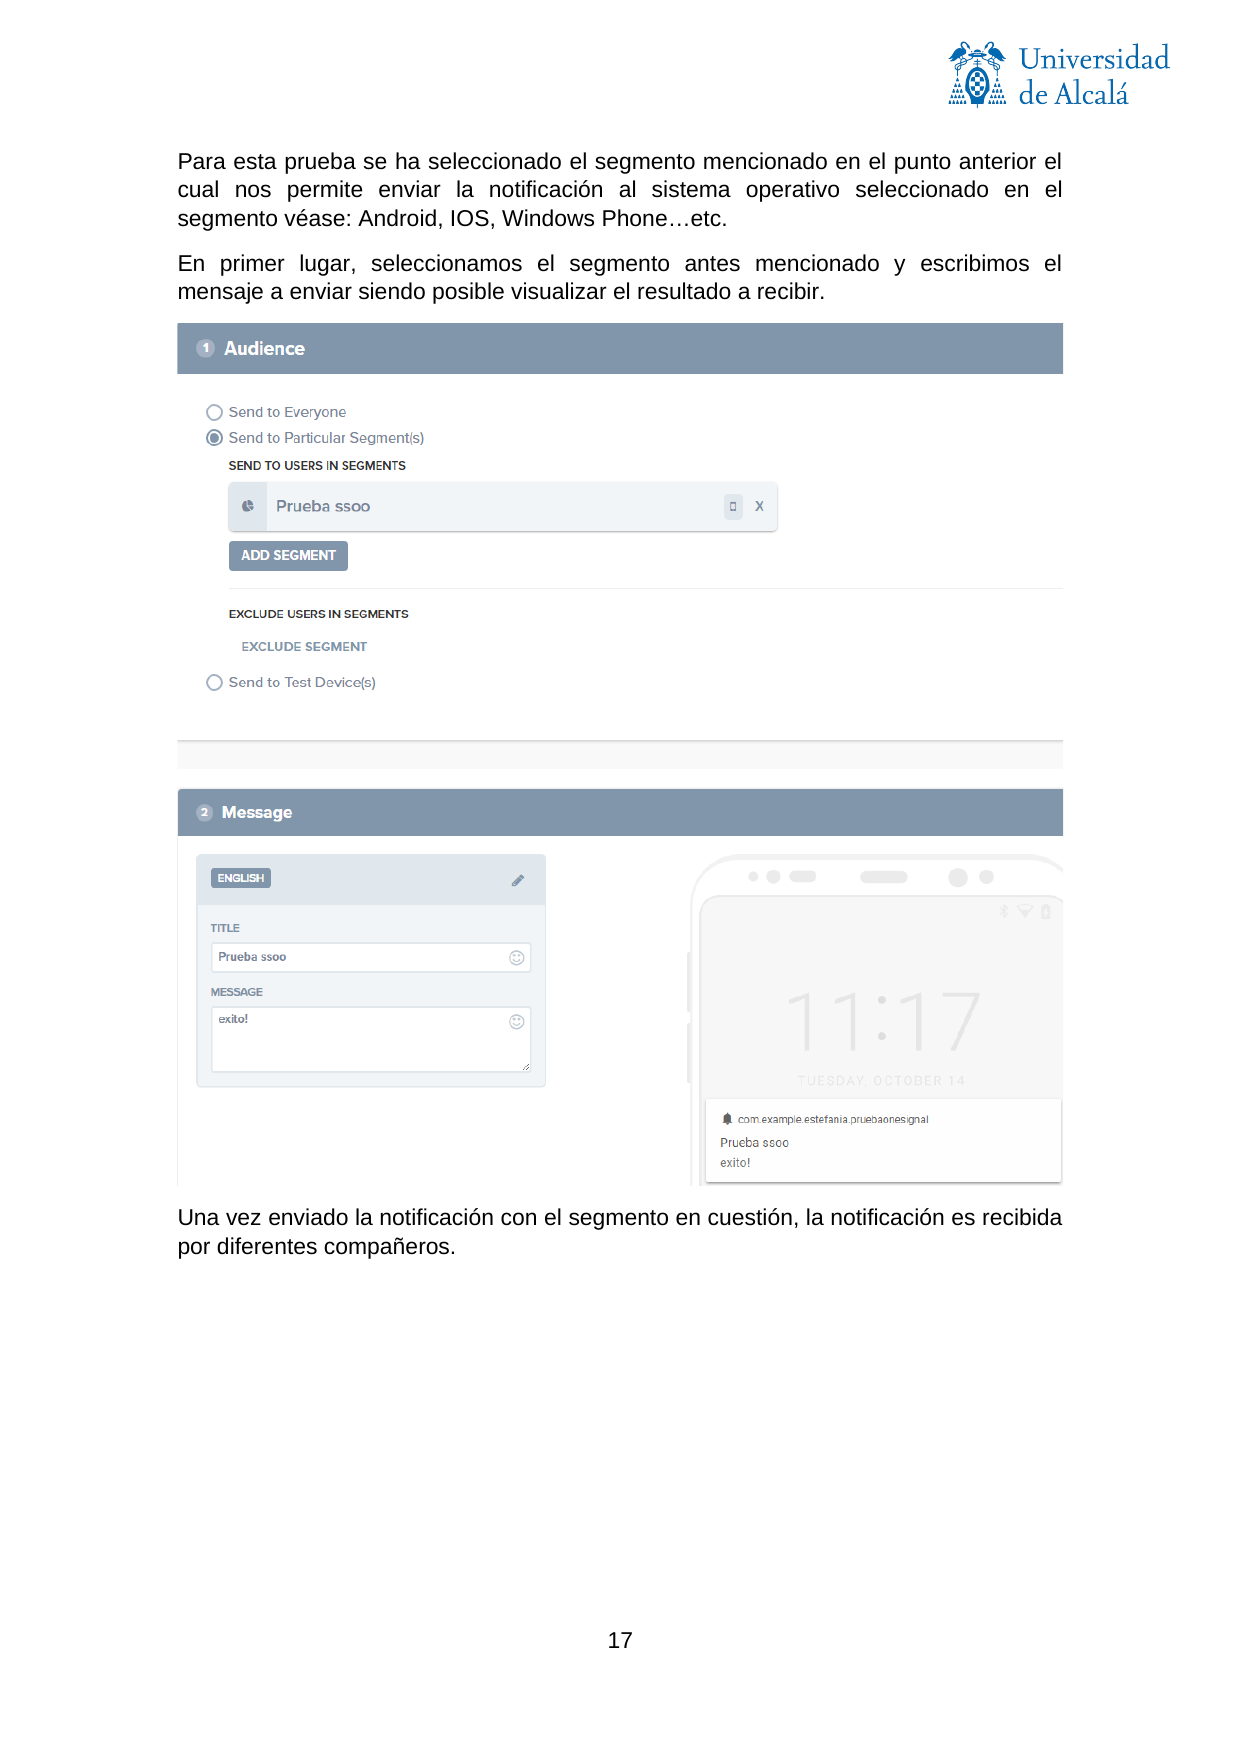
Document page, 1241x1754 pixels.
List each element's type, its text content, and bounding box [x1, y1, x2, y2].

text Una vez enviado la notificación con el segmento en cuestión, la notificación es recibida por diferentes compañeros. [177, 1204, 1063, 1259]
picture [177, 323, 1064, 769]
picture [177, 787, 1064, 1186]
picture [947, 39, 1172, 110]
text Para esta prueba se ha seleccionado el segmento mencionado en el punto anterior el cual nos permite enviar la notificación al sistema operativo seleccionado en el segmento véase: Android, IOS, Windows Phone…etc. [177, 148, 1063, 231]
text En primer lugar, seleccionamos el segmento antes mencionado y escribimos el mensaje a enviar siendo posible visualizar el resultado a recibir. [177, 249, 1063, 304]
